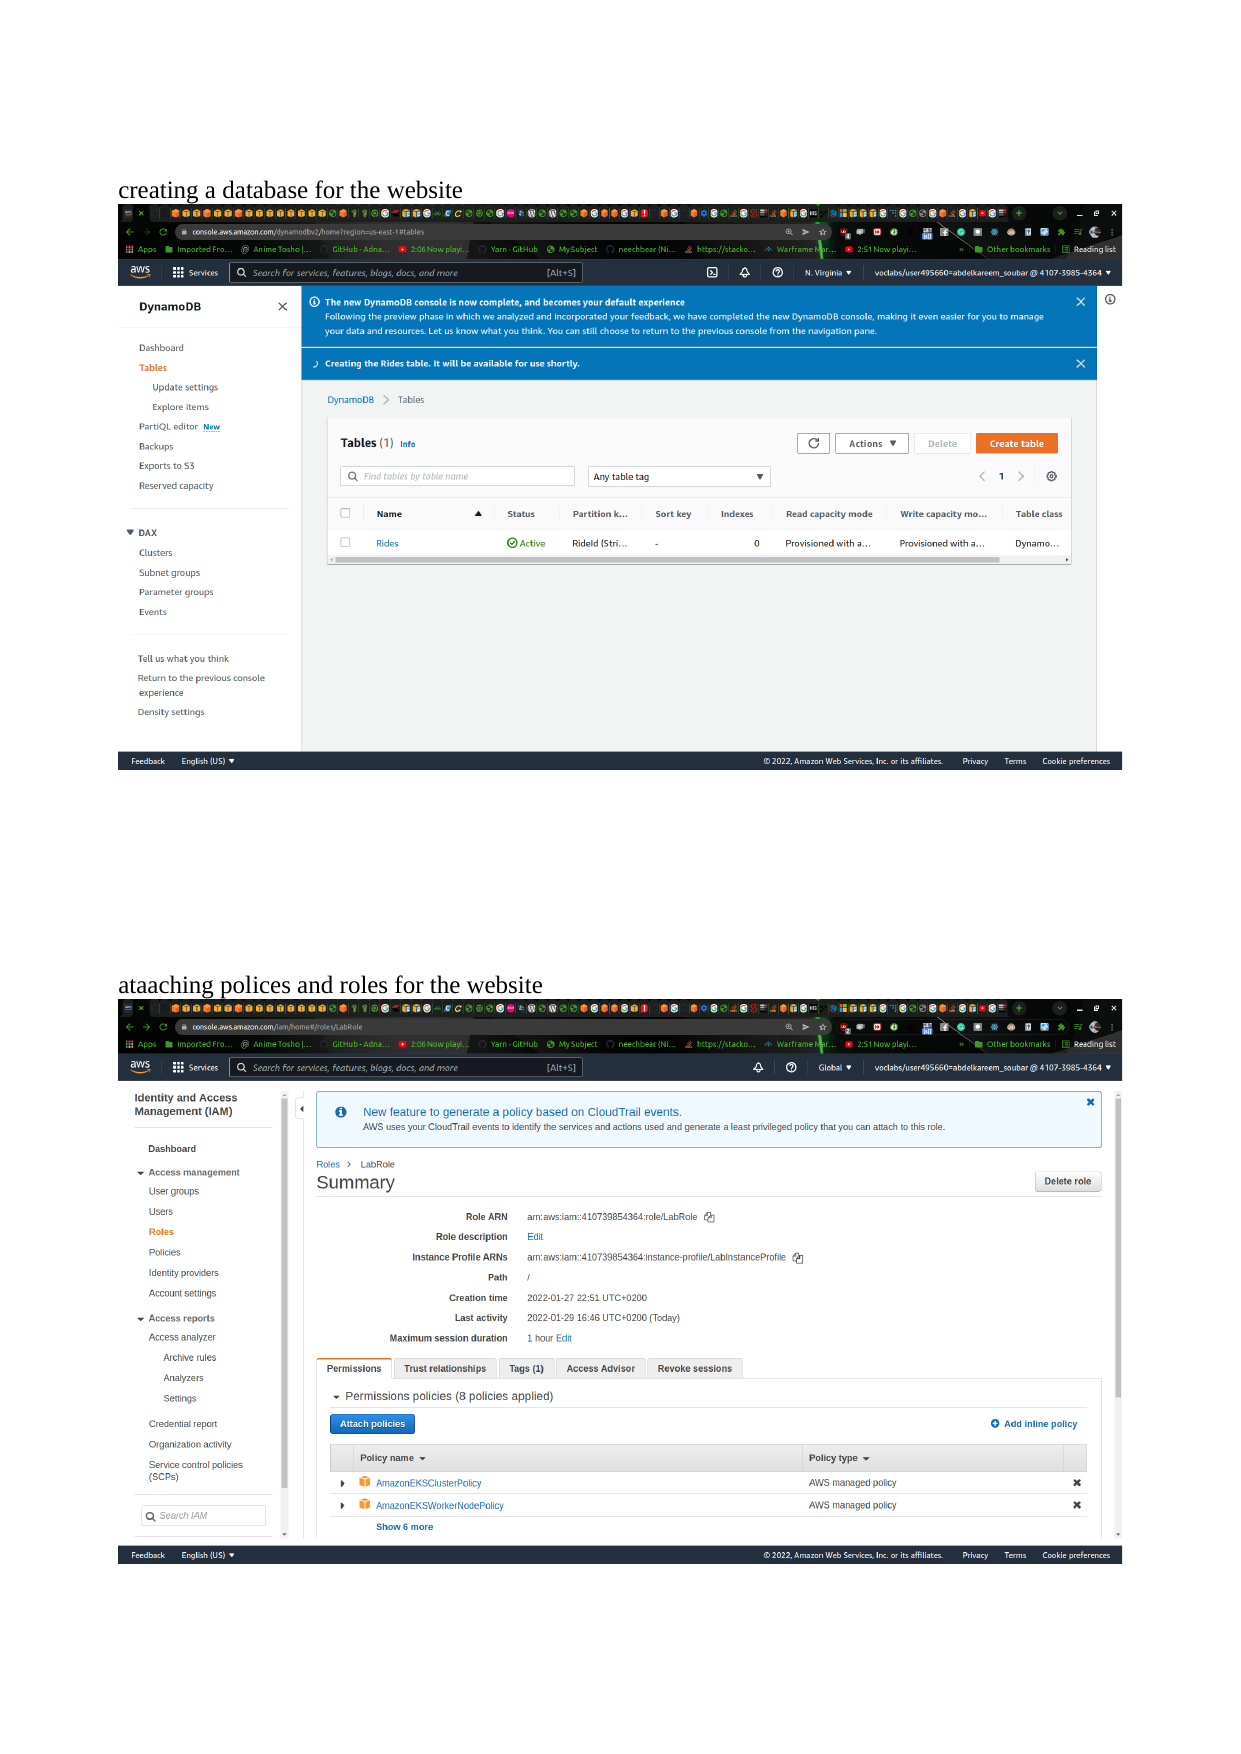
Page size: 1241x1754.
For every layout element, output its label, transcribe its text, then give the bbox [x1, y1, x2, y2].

text ataaching polices and roles for the website [118, 970, 1122, 999]
text creating a database for the website [118, 176, 1122, 204]
picture [118, 999, 1123, 1564]
picture [118, 204, 1123, 770]
